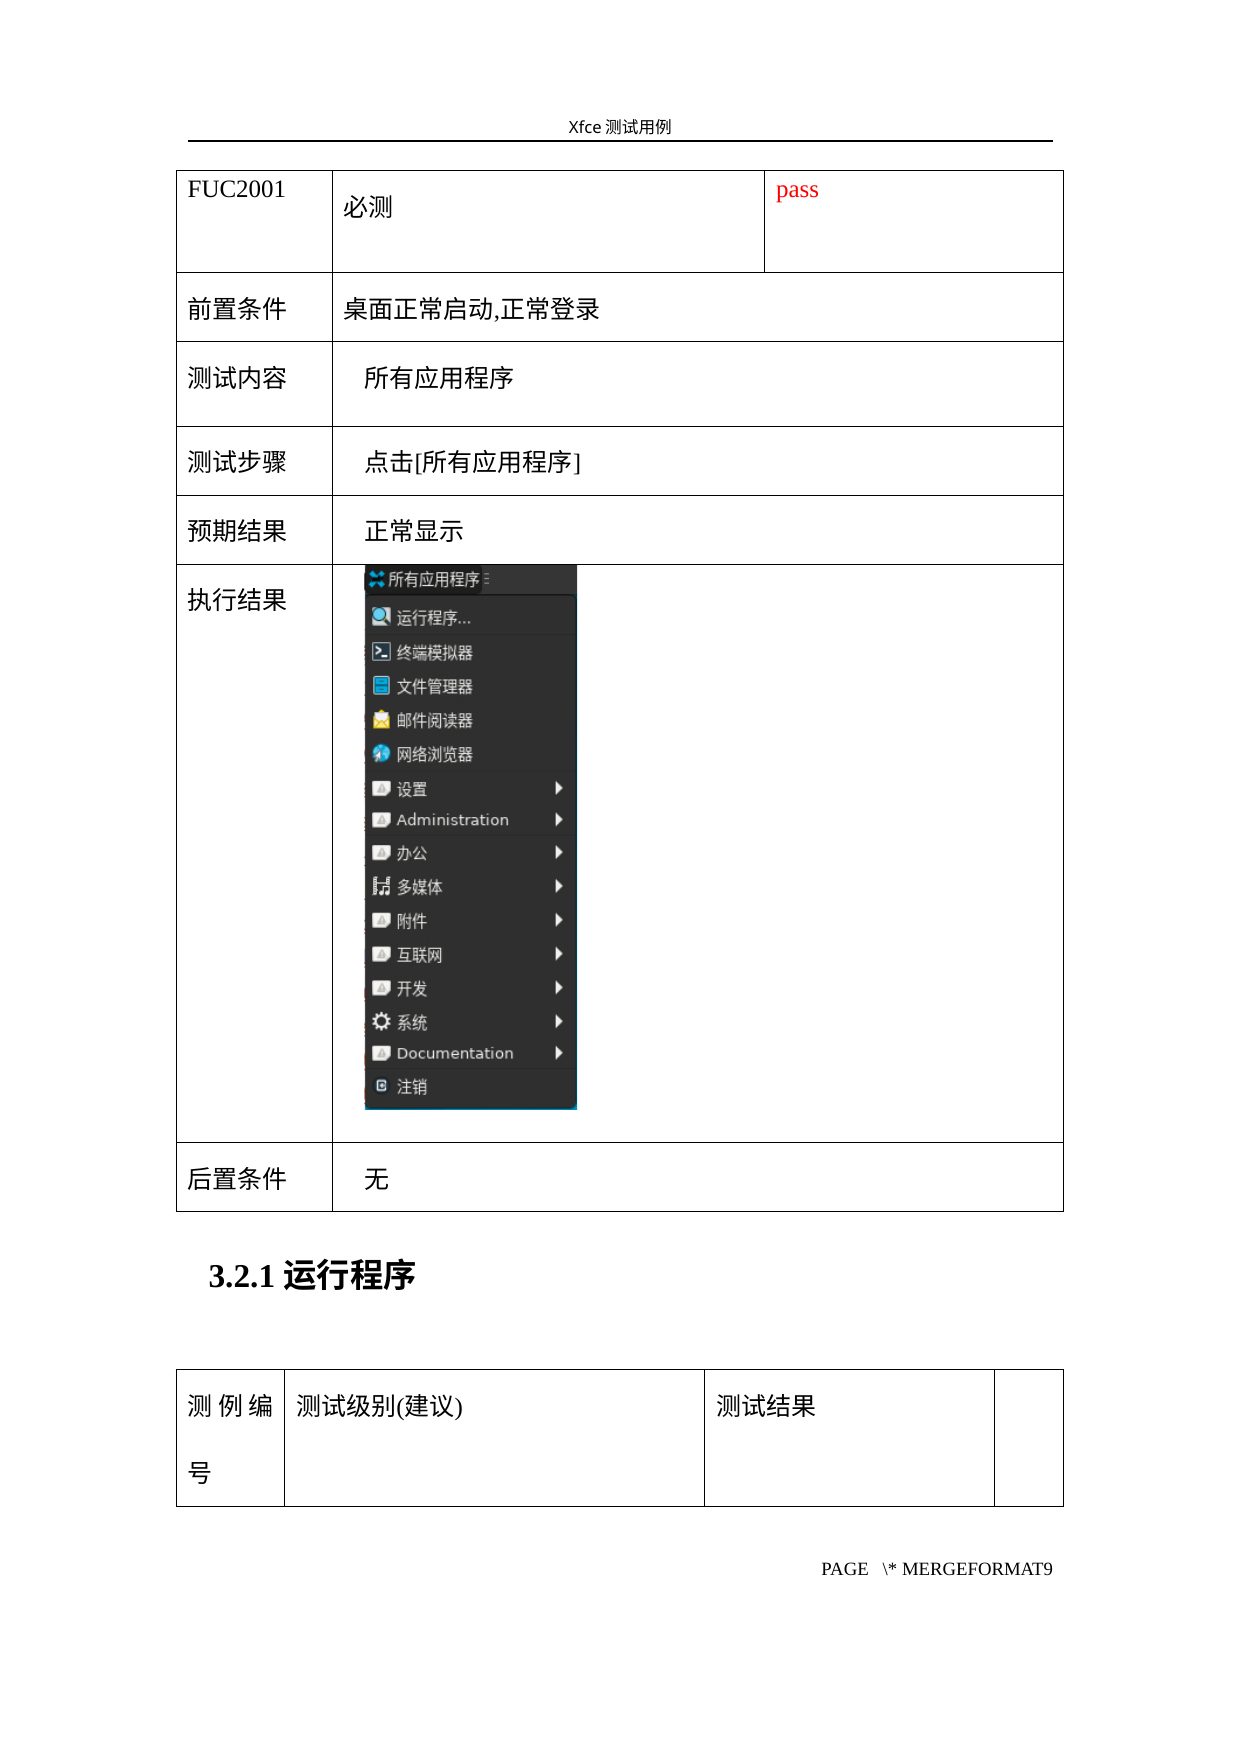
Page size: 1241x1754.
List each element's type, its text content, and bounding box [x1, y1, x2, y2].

table_cell pass [765, 171, 1063, 272]
subtitle 3.2.1 运行程序 [187, 1239, 1053, 1307]
table_cell 前置条件 [177, 273, 332, 341]
table_header 测例编号 [177, 1370, 284, 1506]
table_header 测试级别(建议) [285, 1370, 704, 1506]
table_cell FUC2001 [177, 171, 332, 272]
table_cell 执行结果 [177, 565, 332, 1142]
table_cell 测试步骤 [177, 427, 332, 495]
picture [364, 565, 578, 1110]
table_cell 正常显示 [333, 496, 1063, 564]
table_cell 后置条件 [177, 1143, 332, 1211]
table_cell 所有应用程序 [333, 342, 1063, 426]
table_cell 必测 [333, 171, 764, 272]
table_cell 无 [333, 1143, 1063, 1211]
table_cell 测试内容 [177, 342, 332, 426]
table_cell [333, 565, 1063, 1142]
table_header [995, 1370, 1063, 1506]
table_cell 点击[所有应用程序] [333, 427, 1063, 495]
table_cell 桌面正常启动,正常登录 [333, 273, 1063, 341]
table_header 测试结果 [705, 1370, 994, 1506]
table_cell 预期结果 [177, 496, 332, 564]
